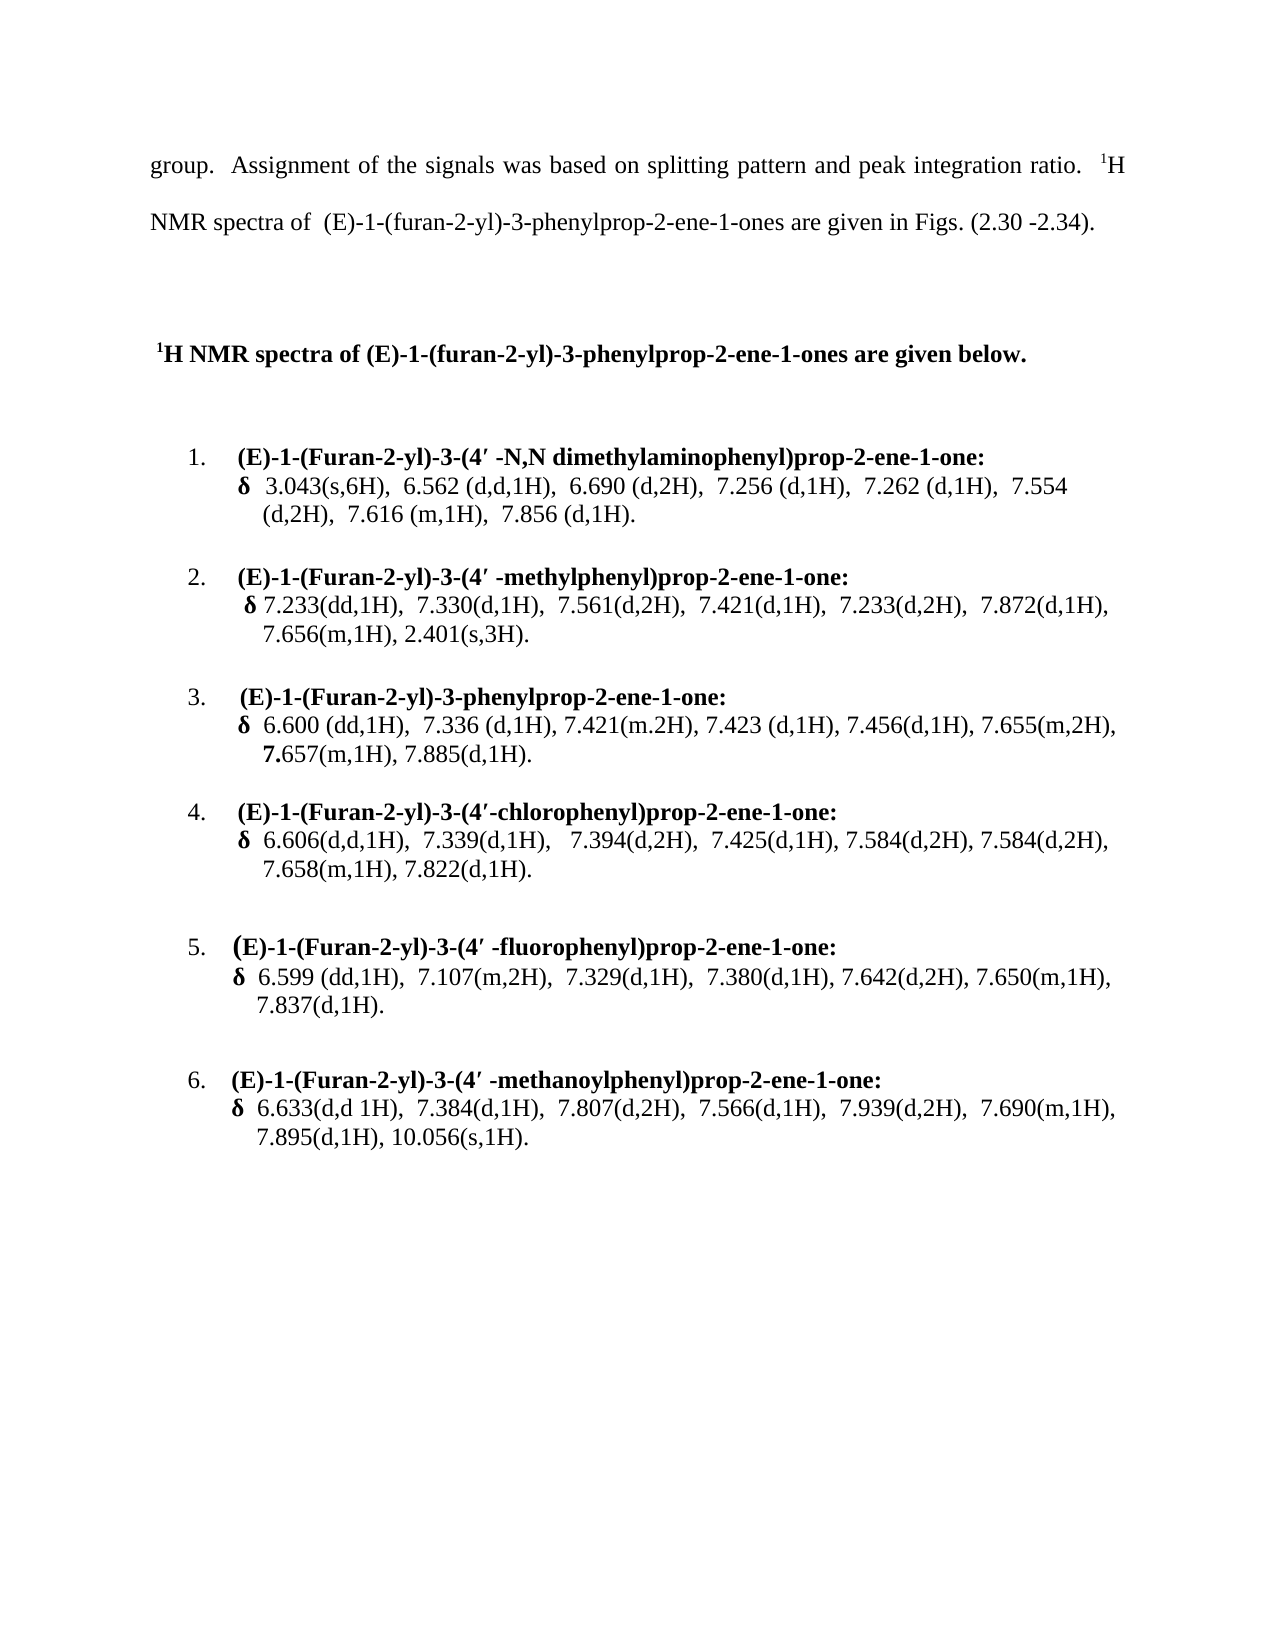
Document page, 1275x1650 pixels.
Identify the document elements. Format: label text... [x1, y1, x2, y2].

text 7.658(m,1H), 7.822(d,1H). [225, 854, 1125, 883]
text 7.656(m,1H), 2.401(s,3H). [225, 619, 1125, 648]
text δ 6.600 (dd,1H), 7.336 (d,1H), 7.421(m.2H), 7.423 (d,1H), 7.456(d,1H), 7.655(m,2H), [225, 710, 1125, 739]
list (E)-1-(Furan-2-yl)-3-(4′-chlorophenyl)prop-2-ene-1-one: [187, 797, 1125, 825]
text 7.895(d,1H), 10.056(s,1H). [187, 1122, 1125, 1151]
list (E)-1-(Furan-2-yl)-3-(4′ -methylphenyl)prop-2-ene-1-one: [187, 562, 1125, 591]
list (E)-1-(Furan-2-yl)-3-(4′ -methanoylphenyl)prop-2-ene-1-one: [187, 1065, 1125, 1093]
text δ 7.233(dd,1H), 7.330(d,1H), 7.561(d,2H), 7.421(d,1H), 7.233(d,2H), 7.872(d,1H), [225, 591, 1125, 619]
text δ 6.606(d,d,1H), 7.339(d,1H), 7.394(d,2H), 7.425(d,1H), 7.584(d,2H), 7.584(d,2H), [225, 825, 1125, 854]
text δ 6.633(d,d 1H), 7.384(d,1H), 7.807(d,2H), 7.566(d,1H), 7.939(d,2H), 7.690(m,1H), [187, 1093, 1125, 1122]
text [150, 150, 1125, 236]
list δ 6.599 (dd,1H), 7.107(m,2H), 7.329(d,1H), 7.380(d,1H), 7.642(d,2H), 7.650(m,1H), [225, 962, 1125, 991]
text (d,2H), 7.616 (m,1H), 7.856 (d,1H). [225, 499, 1125, 528]
text 7.657(m,1H), 7.885(d,1H). [225, 739, 1125, 768]
list (E)-1-(Furan-2-yl)-3-(4′ -fluorophenyl)prop-2-ene-1-one: [187, 928, 1125, 962]
text 1H NMR spectra of (E)-1-(furan-2-yl)-3-phenylprop-2-ene-1-ones are given below. [150, 339, 1125, 368]
list (E)-1-(Furan-2-yl)-3-phenylprop-2-ene-1-one: [187, 682, 1125, 710]
list (E)-1-(Furan-2-yl)-3-(4′ -N,N dimethylaminophenyl)prop-2-ene-1-one: [187, 442, 1125, 471]
list 7.837(d,1H). [225, 991, 1125, 1019]
text δ 3.043(s,6H), 6.562 (d,d,1H), 6.690 (d,2H), 7.256 (d,1H), 7.262 (d,1H), 7.554 [225, 471, 1125, 499]
